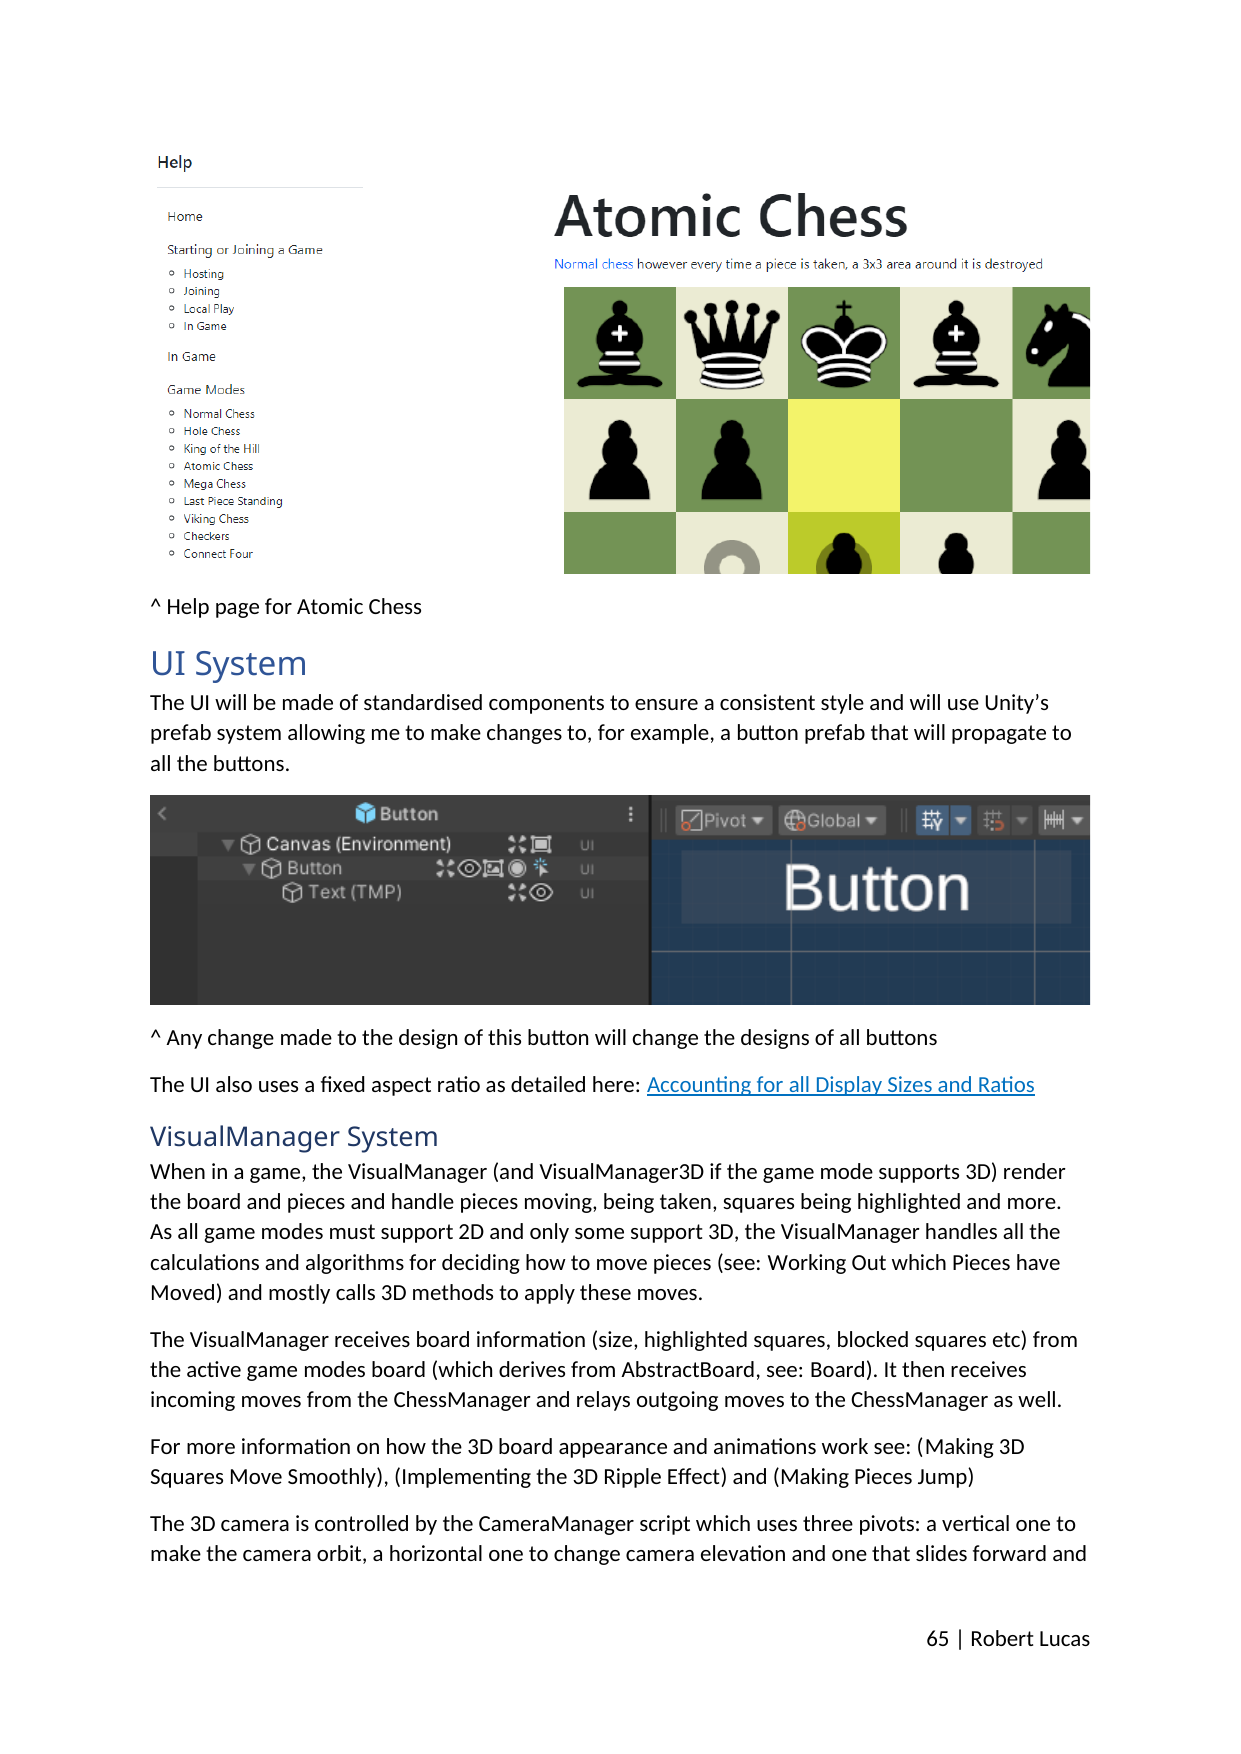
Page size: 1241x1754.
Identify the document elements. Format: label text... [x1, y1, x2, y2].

subtitle UI System [150, 639, 1090, 685]
text ^ Any change made to the design of this button will change the designs of all buttons [150, 1023, 1090, 1051]
text ^ Help page for Atomic Chess [150, 592, 1090, 621]
text For more information on how the 3D board appearance and animations work see: (Making 3D Squares Move Smoothly), (Implementing the 3D Ripple Effect) and (Making Pieces Jump) [150, 1432, 1090, 1490]
text The VisualManager receives board information (size, highlighted squares, blocked squares etc) from the active game modes board (which derives from AbstractBoard, see: Board). It then receives incoming moves from the ChessManager and relays outgoing moves to the ChessManager as well. [150, 1325, 1090, 1413]
picture [150, 150, 1091, 574]
text The UI will be made of standardised components to ensure a consistent style and will use Unity’s prefab system allowing me to make changes to, for example, a button prefab that will propagate to all the buttons. [150, 688, 1090, 777]
picture [150, 795, 1091, 1005]
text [150, 1509, 1090, 1567]
text When in a game, the VisualManager (and VisualManager3D if the game mode supports 3D) render the board and pieces and handle pieces moving, being taken, squares being highlighted and more. As all game modes must support 2D and only some support 3D, the VisualManager handles all the calculations and algorithms for deciding how to move pieces (see: Working Out which Pieces have Moved) and mostly calls 3D methods to apply these moves. [150, 1157, 1090, 1306]
subtitle VisualManager System [150, 1117, 1090, 1154]
text The UI also uses a fixed aspect ratio as detailed here: Accounting for all Display Sizes and Ratios [150, 1070, 1090, 1098]
